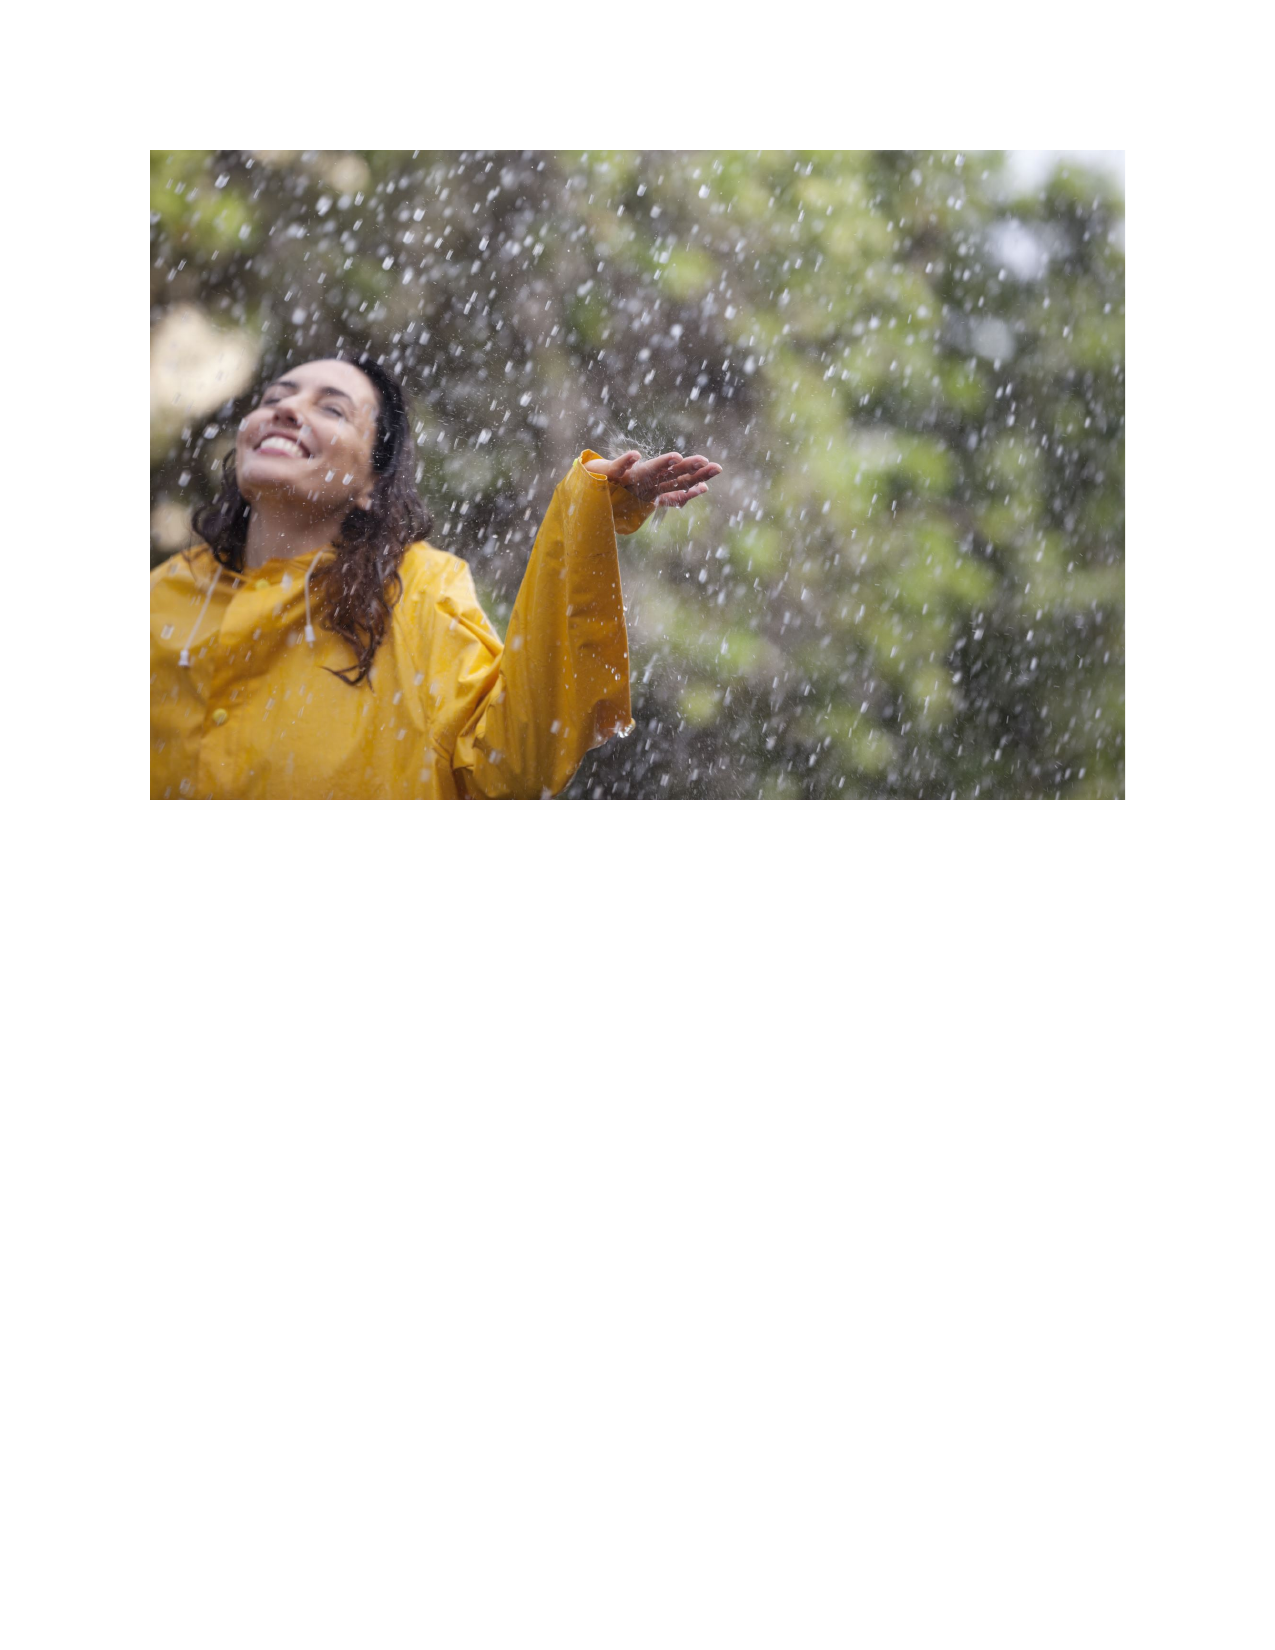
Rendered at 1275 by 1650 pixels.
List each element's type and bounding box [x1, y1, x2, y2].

picture [150, 150, 1125, 800]
